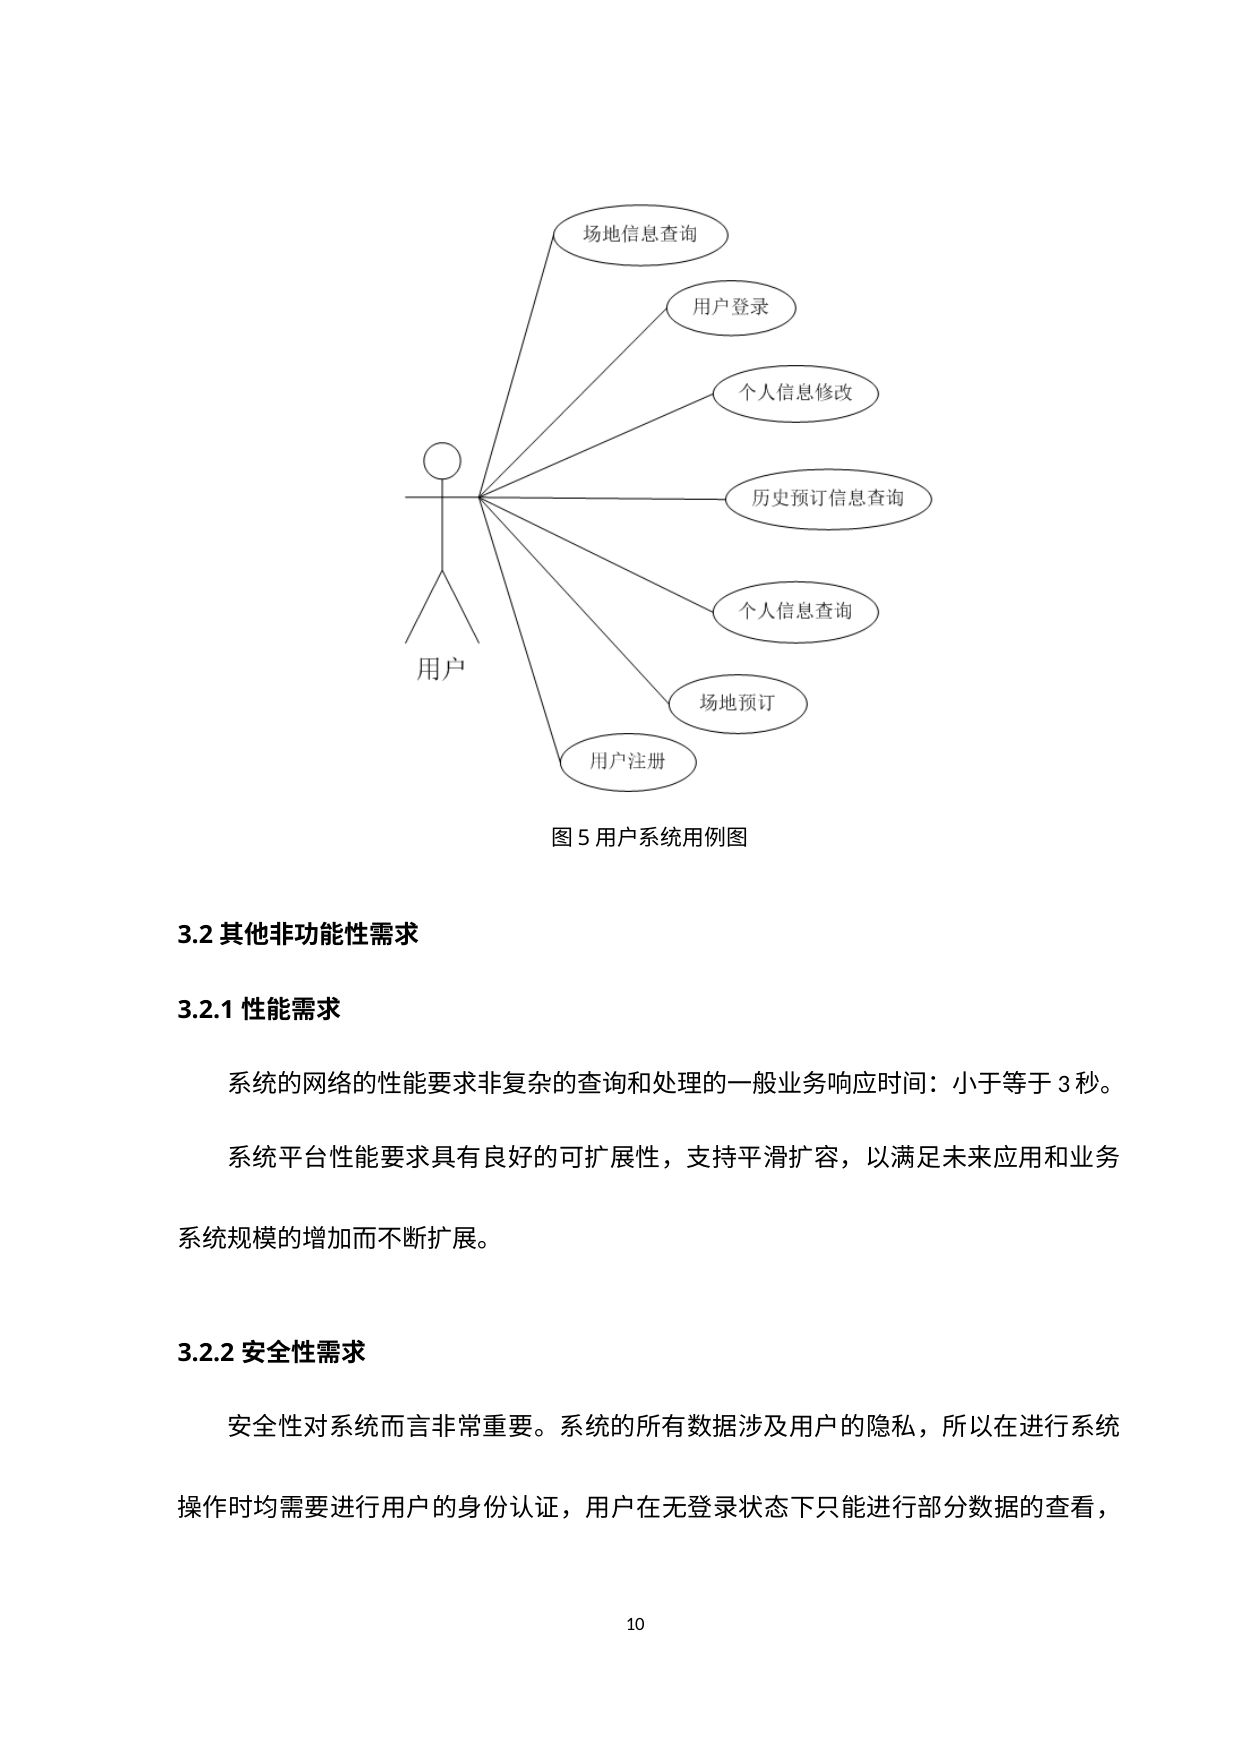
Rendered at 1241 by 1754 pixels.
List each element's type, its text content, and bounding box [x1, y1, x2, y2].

text 系统平台性能要求具有良好的可扩展性，支持平滑扩容，以满足未来应用和业务系统规模的增加而不断扩展。 [177, 1123, 1122, 1269]
subtitle 3.2.1 性能需求 [177, 975, 1122, 1040]
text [177, 1392, 1122, 1538]
subtitle 3.2.2 安全性需求 [177, 1318, 1122, 1383]
picture [345, 184, 955, 809]
subtitle 3.2 其他非功能性需求 [177, 901, 1122, 966]
text 系统的网络的性能要求非复杂的查询和处理的一般业务响应时间：小于等于3秒。 [177, 1049, 1122, 1114]
